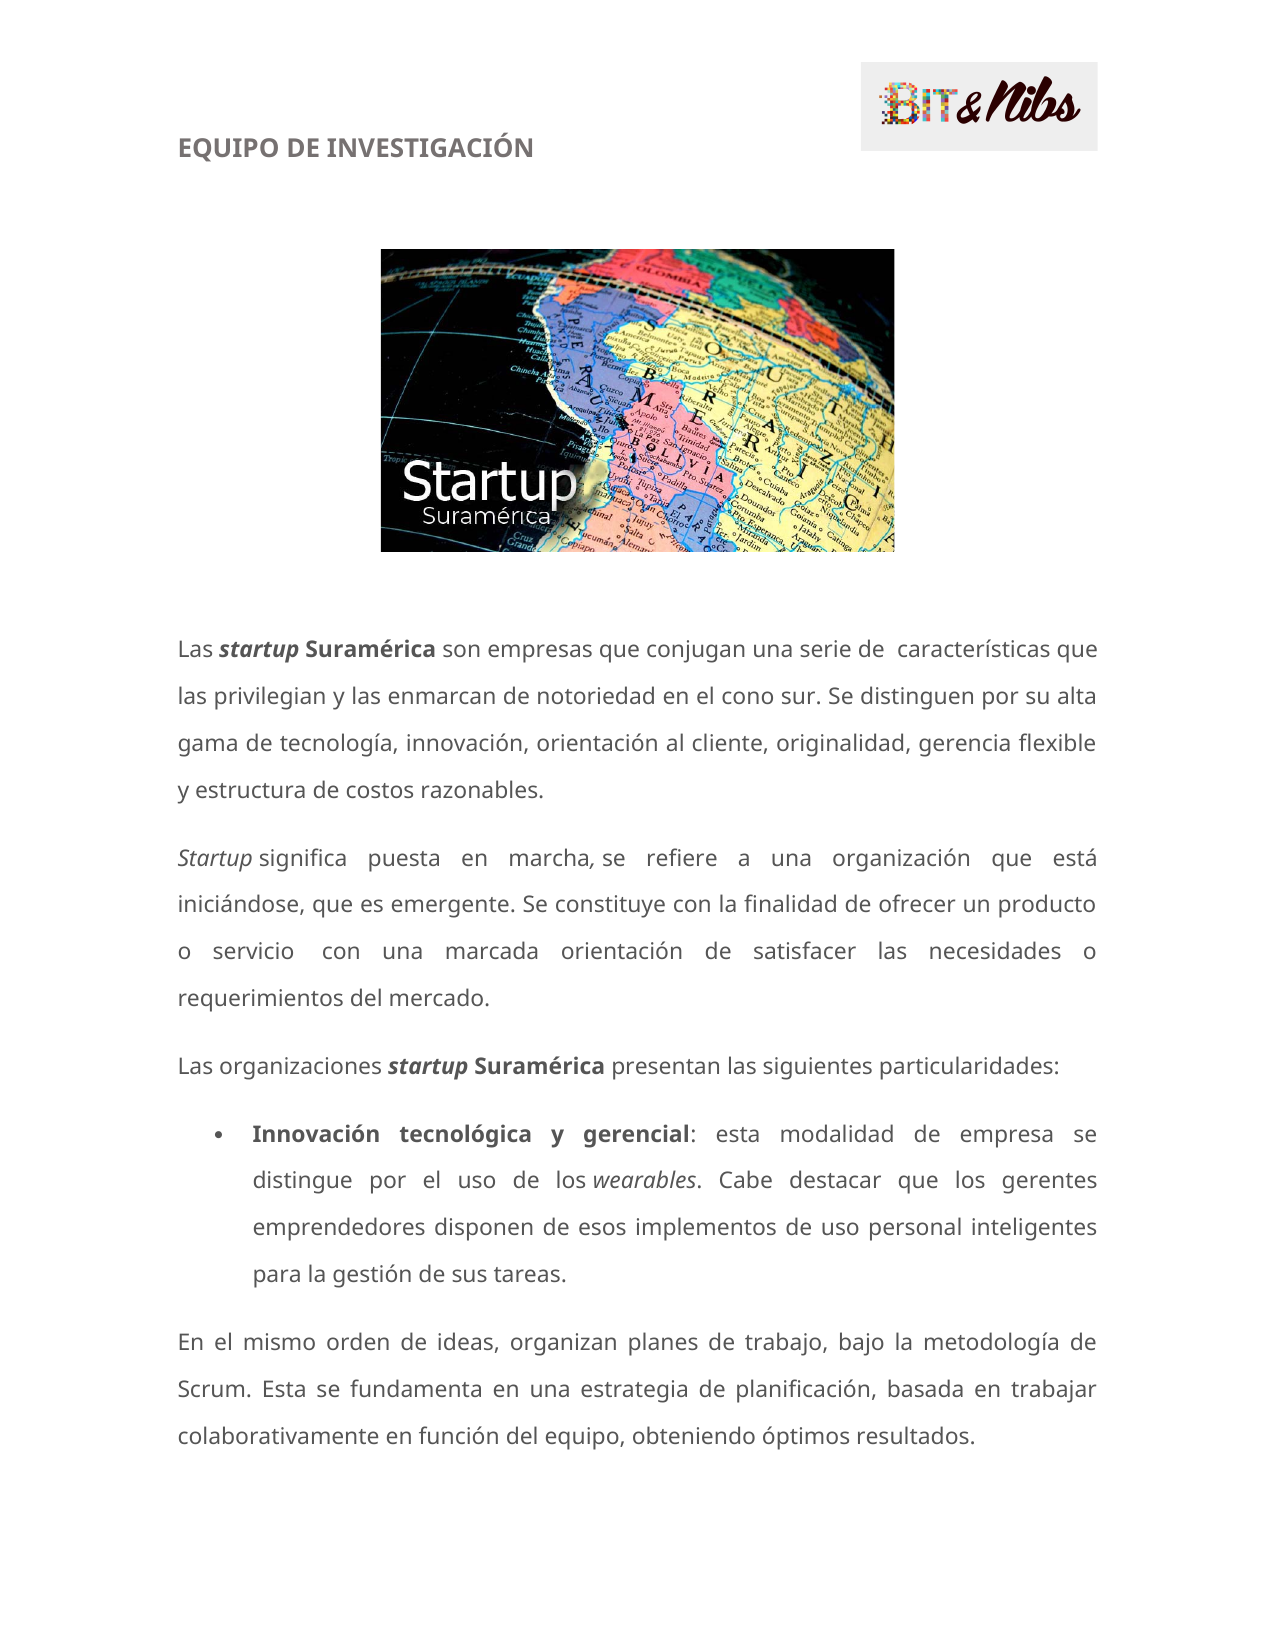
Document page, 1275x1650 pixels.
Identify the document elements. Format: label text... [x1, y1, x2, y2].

text Las organizaciones startup Suramérica presentan las siguientes particularidades: [177, 1050, 1098, 1081]
picture [380, 249, 895, 552]
picture [860, 62, 1098, 151]
list Innovación tecnológica y gerencial: esta modalidad de empresa se distingue por el uso de los wearables. Cabe destacar que los gerentes emprendedores disponen de esos implementos de uso personal inteligentes para la gestión de sus tareas. [215, 1117, 1098, 1289]
text Las startup Suramérica son empresas que conjugan una serie de características que las privilegian y las enmarcan de notoriedad en el cono sur. Se distinguen por su alta gama de tecnología, innovación, orientación al cliente, originalidad, gerencia flexible y estructura de costos razonables. [177, 633, 1098, 805]
text Startup significa puesta en marcha, se refiere a una organización que está iniciándose, que es emergente. Se constituye con la finalidad de ofrecer un producto o servicio con una marcada orientación de satisfacer las necesidades o requerimientos del mercado. [177, 841, 1098, 1013]
text En el mismo orden de ideas, organizan planes de trabajo, bajo la metodología de Scrum. Esta se fundamenta en una estrategia de planificación, basada en trabajar colaborativamente en función del equipo, obteniendo óptimos resultados. [177, 1326, 1098, 1451]
